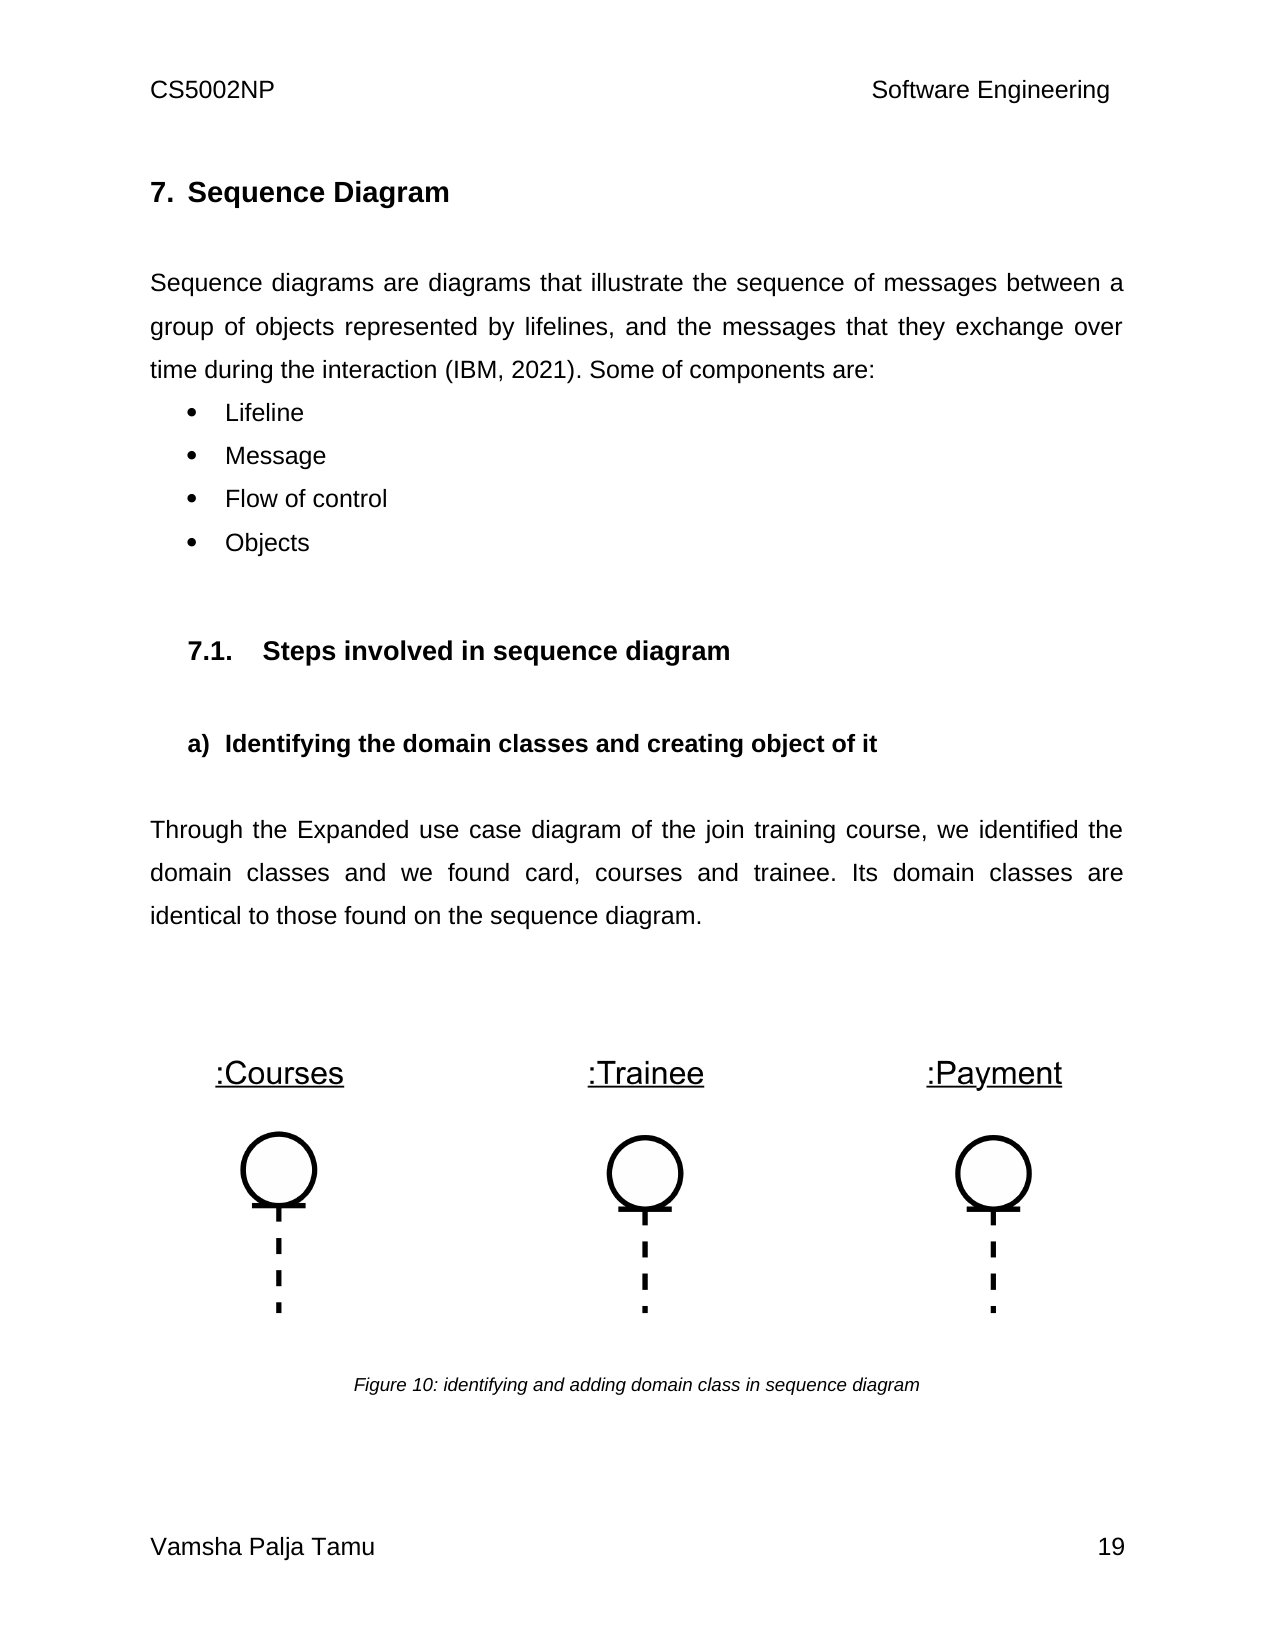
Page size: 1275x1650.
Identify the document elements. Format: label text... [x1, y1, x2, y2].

picture [150, 987, 1125, 1360]
text Figure 10: identifying and adding domain class in sequence diagram [150, 1374, 1125, 1396]
subtitle Sequence Diagram [150, 175, 1125, 208]
text Through the Expanded use case diagram of the join training course, we identified the domain classes and we found card, courses and trainee. Its domain classes are identical to those found on the sequence diagram. [150, 815, 1125, 930]
list Objects [187, 527, 1125, 556]
list Message [187, 441, 1125, 470]
list Flow of control [187, 484, 1125, 513]
subtitle Steps involved in sequence diagram [187, 635, 1125, 666]
list Lifeline [187, 398, 1125, 427]
text Sequence diagrams are diagrams that illustrate the sequence of messages between a group of objects represented by lifelines, and the messages that they exchange over time during the interaction. Some of components are: [150, 268, 1125, 383]
subtitle Identifying the domain classes and creating object of it [187, 729, 1125, 758]
